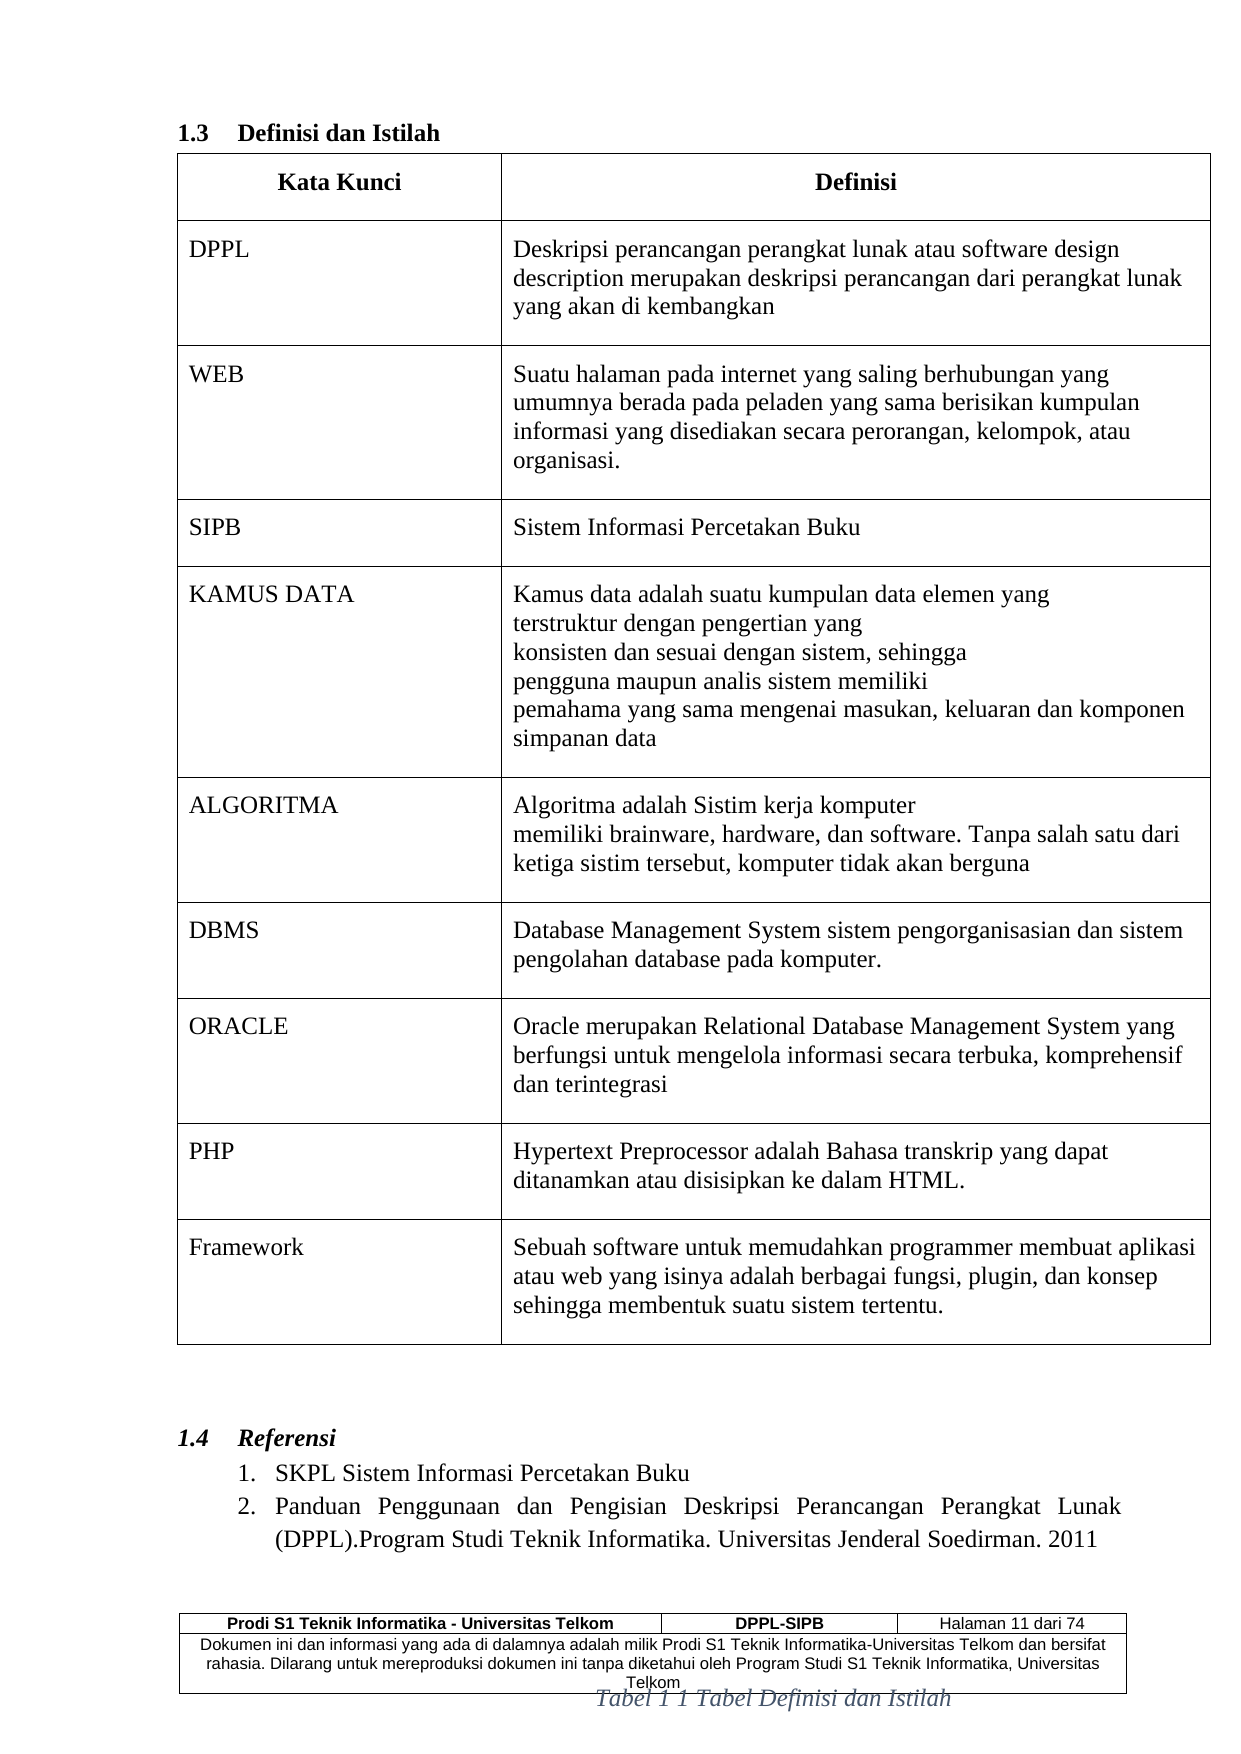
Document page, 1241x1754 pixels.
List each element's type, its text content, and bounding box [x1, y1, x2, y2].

table_cell Framework [178, 1220, 501, 1343]
table_cell DBMS [178, 903, 501, 998]
table_cell Oracle merupakan Relational Database Management System yang berfungsi untuk mengelola informasi secara terbuka, komprehensif dan terintegrasi [502, 999, 1210, 1123]
table_cell Hypertext Preprocessor adalah Bahasa transkrip yang dapat ditanamkan atau disisipkan ke dalam HTML. [502, 1124, 1210, 1219]
list SKPL Sistem Informasi Percetakan Buku [237, 1458, 1122, 1487]
table_header Kata Kunci [178, 154, 501, 220]
table_header Definisi [502, 154, 1210, 220]
subtitle Referensi [177, 1423, 1122, 1452]
table_cell Suatu halaman pada internet yang saling berhubungan yang umumnya berada pada peladen yang sama berisikan kumpulan informasi yang disediakan secara perorangan, kelompok, atau organisasi. [502, 346, 1210, 499]
table_cell ALGORITMA [178, 778, 501, 902]
table_cell KAMUS DATA [178, 567, 501, 777]
table_cell Database Management System sistem pengorganisasian dan sistem pengolahan database pada komputer. [502, 903, 1210, 998]
table_cell Deskripsi perancangan perangkat lunak atau software design description merupakan deskripsi perancangan dari perangkat lunak yang akan di kembangkan [502, 221, 1210, 345]
table_cell Algoritma adalah Sistim kerja komputer memiliki brainware, hardware, dan software. Tanpa salah satu dari ketiga sistim tersebut, komputer tidak akan berguna [502, 778, 1210, 902]
table_cell Sebuah software untuk memudahkan programmer membuat aplikasi atau web yang isinya adalah berbagai fungsi, plugin, dan konsep sehingga membentuk suatu sistem tertentu. [502, 1220, 1210, 1343]
subtitle Definisi dan Istilah [177, 118, 1122, 147]
list Panduan Penggunaan dan Pengisian Deskripsi Perancangan Perangkat Lunak (DPPL).Program Studi Teknik Informatika. Universitas Jenderal Soedirman. 2011 [237, 1491, 1122, 1553]
table_cell PHP [178, 1124, 501, 1219]
table_cell SIPB [178, 500, 501, 566]
table_cell DPPL [178, 221, 501, 345]
table_cell Kamus data adalah suatu kumpulan data elemen yang terstruktur dengan pengertian yang konsisten dan sesuai dengan sistem, sehingga pengguna maupun analis sistem memiliki pemahama yang sama mengenai masukan, keluaran dan komponen simpanan data [502, 567, 1210, 777]
table_cell WEB [178, 346, 501, 499]
table_cell Sistem Informasi Percetakan Buku [502, 500, 1210, 566]
table_cell ORACLE [178, 999, 501, 1123]
